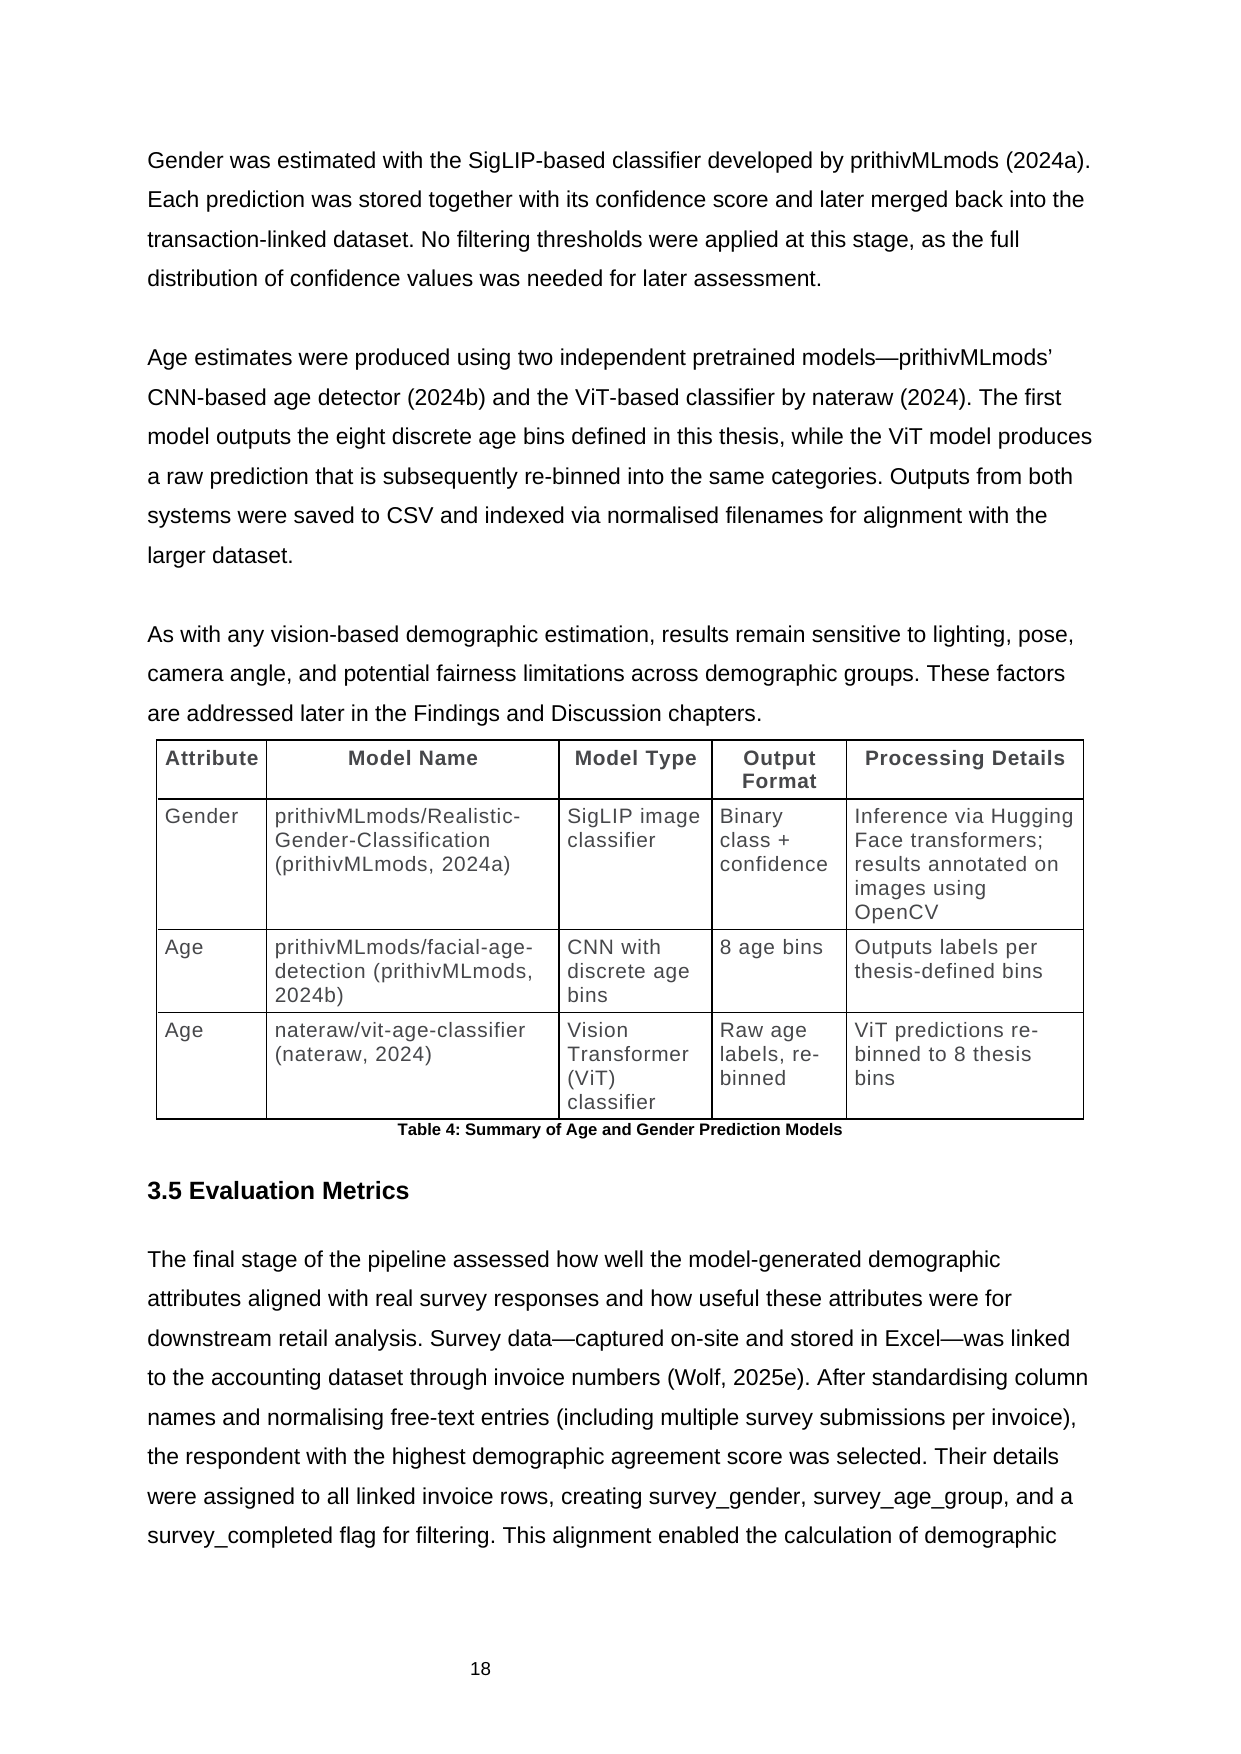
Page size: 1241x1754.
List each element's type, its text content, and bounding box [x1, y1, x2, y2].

table_cell Gender [157, 799, 266, 929]
table_cell Binary class + confidence [713, 800, 846, 929]
text Age estimates were produced using two independent pretrained models—prithivMLmods’ CNN-based age detector (2024b) and the ViT-based classifier by nateraw (2024). The first model outputs the eight discrete age bins defined in this thesis, while the ViT model produces a raw prediction that is subsequently re-binned into the same categories. Outputs from both systems were saved to CSV and indexed via normalised filenames for alignment with the larger dataset. [147, 344, 1093, 568]
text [147, 1246, 1093, 1549]
text Table 4: Summary of Age and Gender Prediction Models [147, 1120, 1093, 1139]
table_cell Vision Transformer (ViT) classifier [560, 1013, 711, 1118]
table_header Model Name [267, 741, 558, 798]
text As with any vision-based demographic estimation, results remain sensitive to lighting, pose, camera angle, and potential fairness limitations across demographic groups. These factors are addressed later in the Findings and Discussion chapters. [147, 621, 1093, 726]
table_cell Age [157, 1013, 266, 1118]
table_cell Outputs labels per thesis-defined bins [847, 930, 1083, 1012]
table_cell prithivMLmods/facial-age-detection (prithivMLmods, 2024b) [267, 930, 558, 1012]
table_cell Age [157, 930, 266, 1012]
table_cell SigLIP image classifier [560, 800, 711, 929]
table_cell 8 age bins [713, 930, 846, 1012]
text Gender was estimated with the SigLIP-based classifier developed by prithivMLmods (2024a). Each prediction was stored together with its confidence score and later merged back into the transaction-linked dataset. No filtering thresholds were applied at this stage, as the full distribution of confidence values was needed for later assessment. [147, 147, 1093, 292]
table_cell CNN with discrete age bins [560, 930, 711, 1012]
table_header Processing Details [847, 741, 1083, 798]
table_header Attribute [157, 741, 266, 798]
table_cell nateraw/vit-age-classifier (nateraw, 2024) [267, 1013, 558, 1118]
table_header Model Type [560, 741, 711, 798]
subtitle 3.5 Evaluation Metrics [147, 1176, 1093, 1204]
table_cell prithivMLmods/Realistic-Gender-Classification (prithivMLmods, 2024a) [267, 800, 558, 929]
table_header Output Format [713, 741, 846, 798]
table_cell Inference via Hugging Face transformers; results annotated on images using OpenCV [847, 800, 1083, 929]
table_cell ViT predictions re-binned to 8 thesis bins [847, 1013, 1083, 1118]
table_cell Raw age labels, re-binned [713, 1013, 846, 1118]
